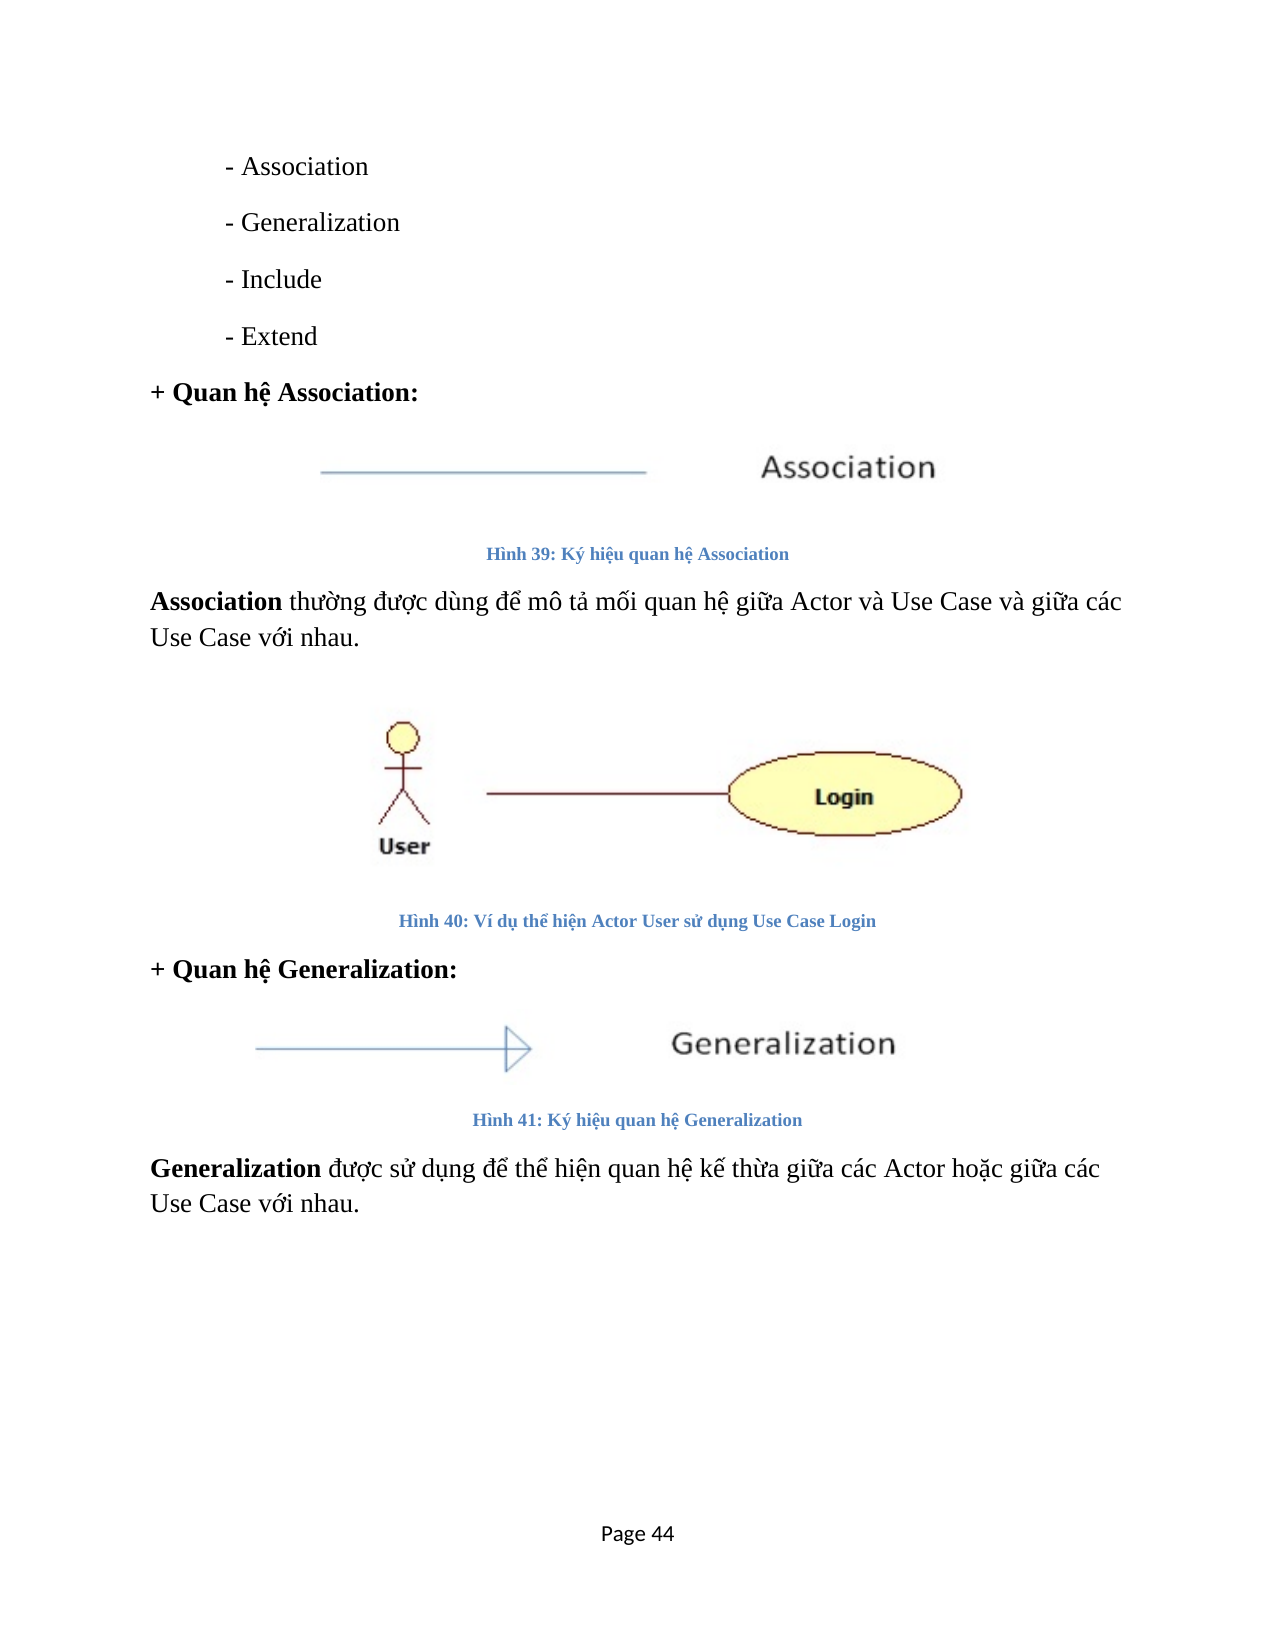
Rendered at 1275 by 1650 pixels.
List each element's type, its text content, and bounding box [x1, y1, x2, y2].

text Hình 39: Ký hiệu quan hệ Association [150, 543, 1125, 564]
text Generalization được sử dụng để thể hiện quan hệ kế thừa giữa các Actor hoặc giữa các Use Case với nhau. [150, 1152, 1125, 1219]
text - Include [150, 263, 1125, 294]
text - Generalization [150, 207, 1125, 238]
text - Extend [150, 320, 1125, 351]
picture [254, 1009, 1021, 1085]
text Association thường được dùng để mô tả mối quan hệ giữa Actor và Use Case và giữa các Use Case với nhau. [150, 585, 1125, 652]
text Hình 41: Ký hiệu quan hệ Generalization [150, 1109, 1125, 1131]
text - Association [150, 150, 1125, 181]
picture [277, 677, 998, 886]
text + Quan hệ Association: [150, 376, 1125, 407]
picture [319, 432, 956, 518]
text + Quan hệ Generalization: [150, 953, 1125, 984]
text Hình 40: Ví dụ thể hiện Actor User sử dụng Use Case Login [150, 910, 1125, 932]
